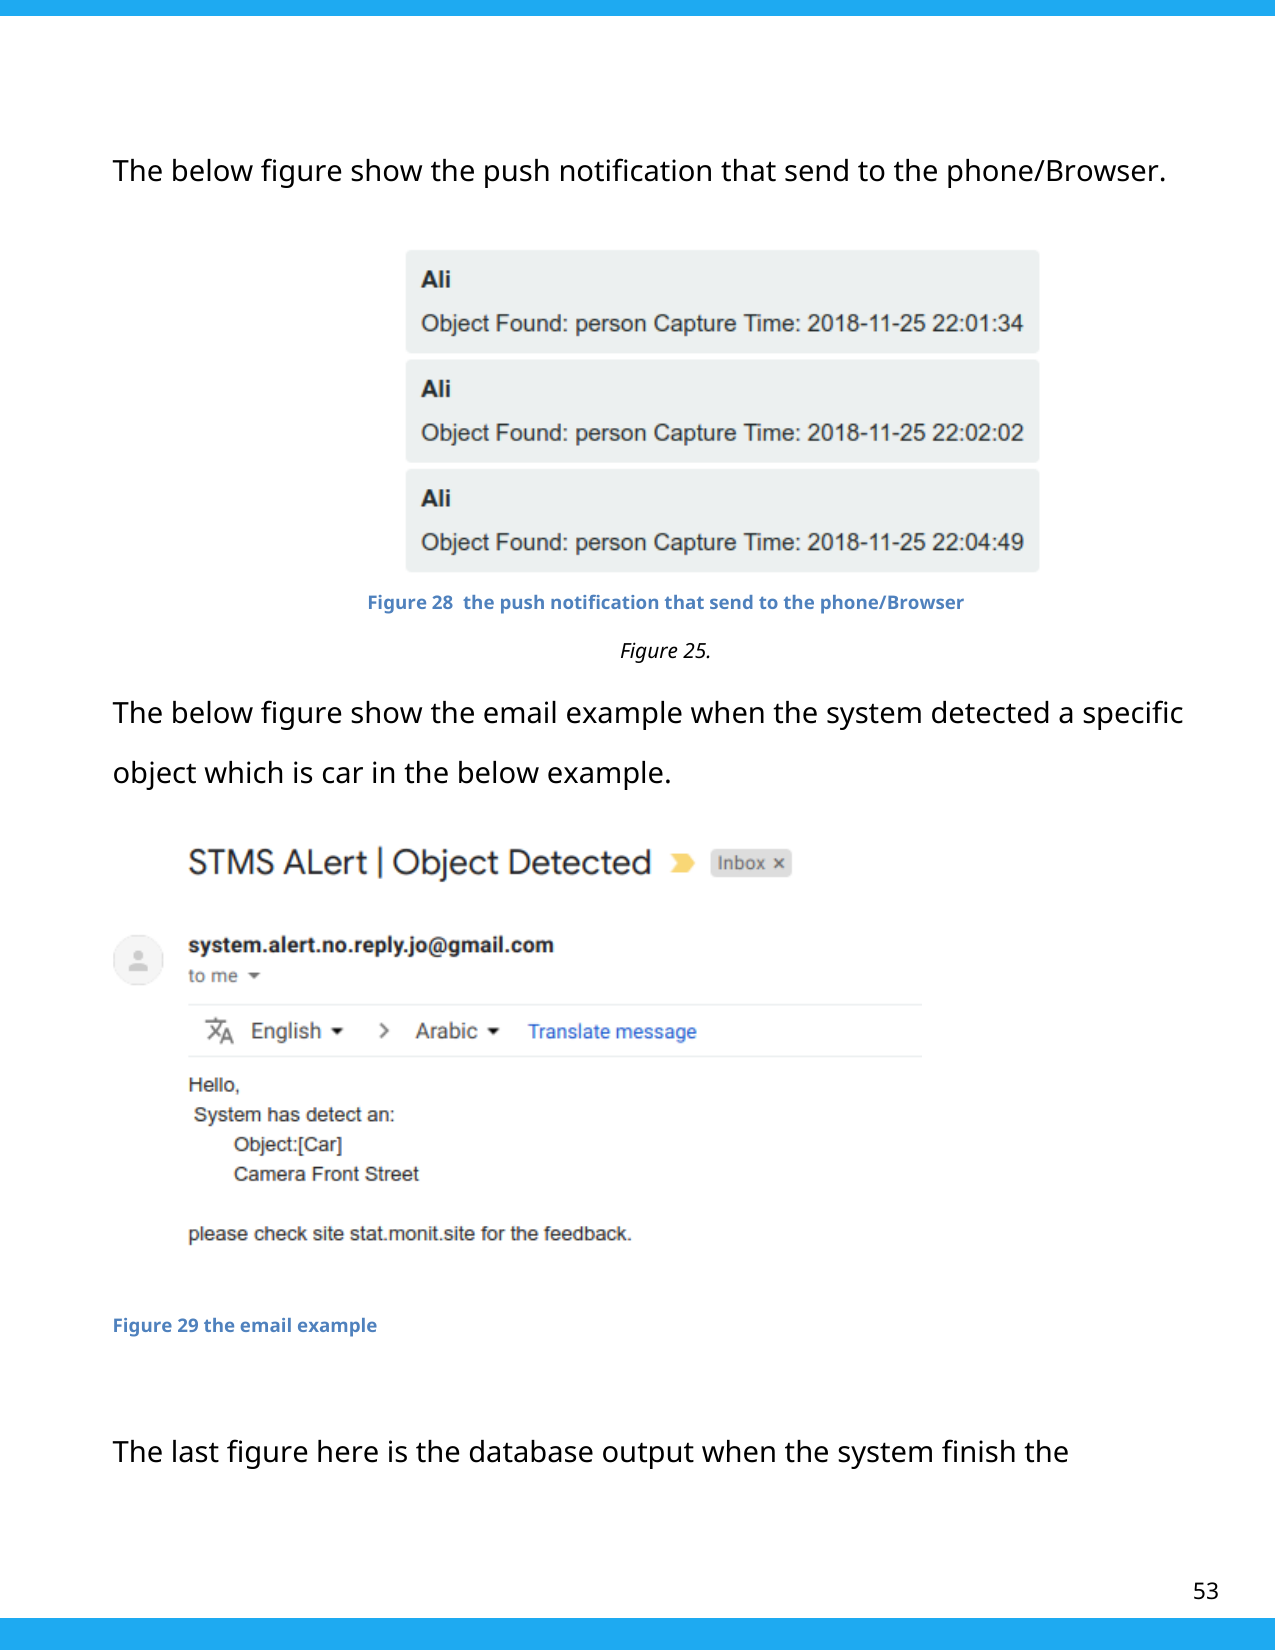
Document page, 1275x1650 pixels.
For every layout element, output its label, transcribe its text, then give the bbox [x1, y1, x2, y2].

picture [112, 230, 1071, 574]
picture [112, 832, 922, 1297]
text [112, 1432, 1219, 1471]
subtitle Figure 25. [112, 636, 1219, 664]
text The below figure show the push notification that send to the phone/Browser. [112, 150, 1219, 190]
text The below figure show the email example when the system detected a specific object which is car in the below example. [112, 692, 1219, 792]
text Figure 29 the email example [112, 1312, 1219, 1337]
text Figure 28 the push notification that send to the phone/Browser [112, 590, 1219, 615]
picture [0, 0, 1275, 16]
picture [0, 1618, 1275, 1650]
